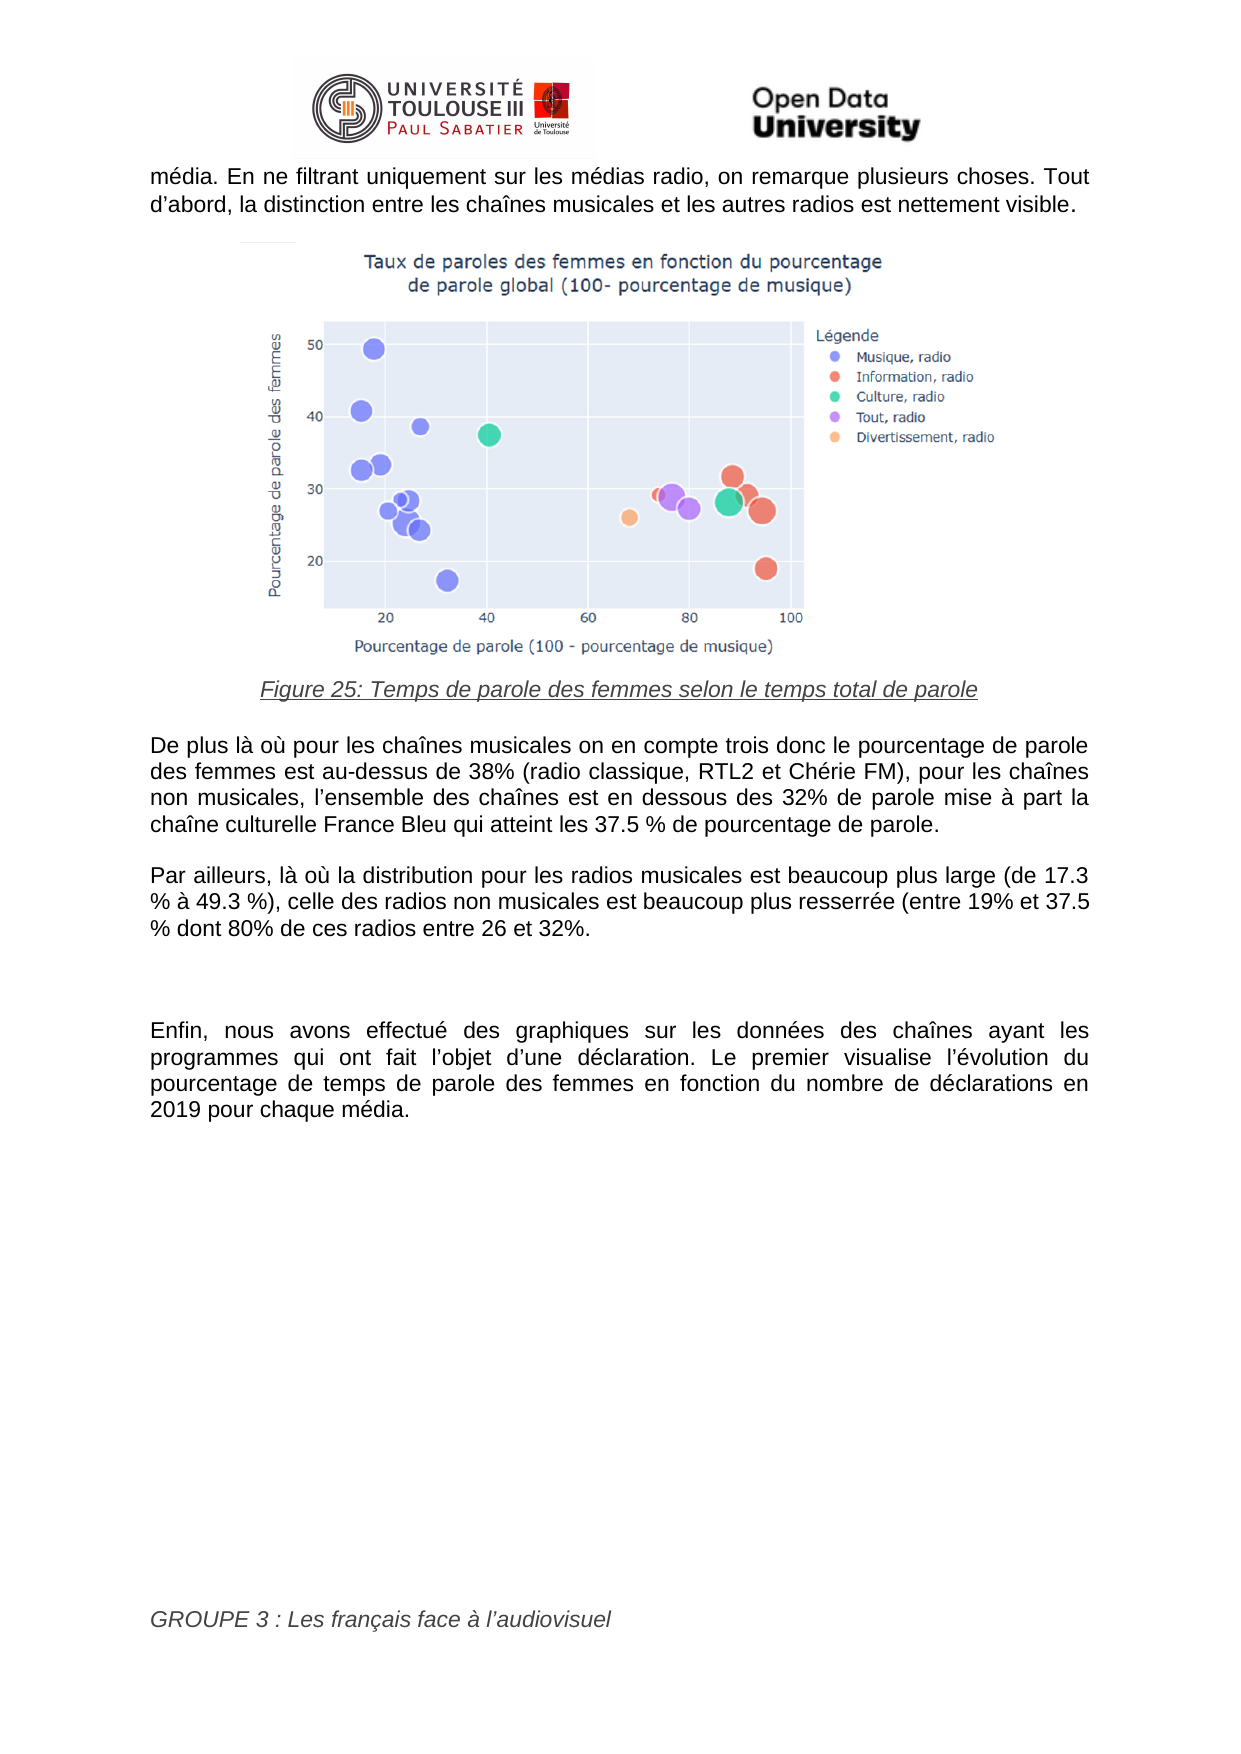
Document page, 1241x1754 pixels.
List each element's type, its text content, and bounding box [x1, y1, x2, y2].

picture [703, 71, 949, 159]
text Figure 25: Temps de parole des femmes selon le temps total de parole [150, 676, 1090, 703]
text Par ailleurs, là où la distribution pour les radios musicales est beaucoup plus large (de 17.3 % à 49.3 %), celle des radios non musicales est beaucoup plus resserrée (entre 19% et 37.5 % dont 80% de ces radios entre 26 et 32%. [150, 862, 1090, 941]
picture [291, 58, 595, 159]
picture [239, 242, 1001, 673]
text De plus là où pour les chaînes musicales on en compte trois donc le pourcentage de parole des femmes est au-dessus de 38% (radio classique, RTL2 et Chérie FM), pour les chaînes non musicales, l’ensemble des chaînes est en dessous des 32% de parole mise à part la chaîne culturelle France Bleu qui atteint les 37.5 % de pourcentage de parole. [150, 732, 1090, 837]
text Enfin, nous avons effectué des graphiques sur les données des chaînes ayant les programmes qui ont fait l’objet d’une déclaration. Le premier visualise l’évolution du pourcentage de temps de parole des femmes en fonction du nombre de déclarations en 2019 pour chaque média. [150, 1017, 1090, 1123]
